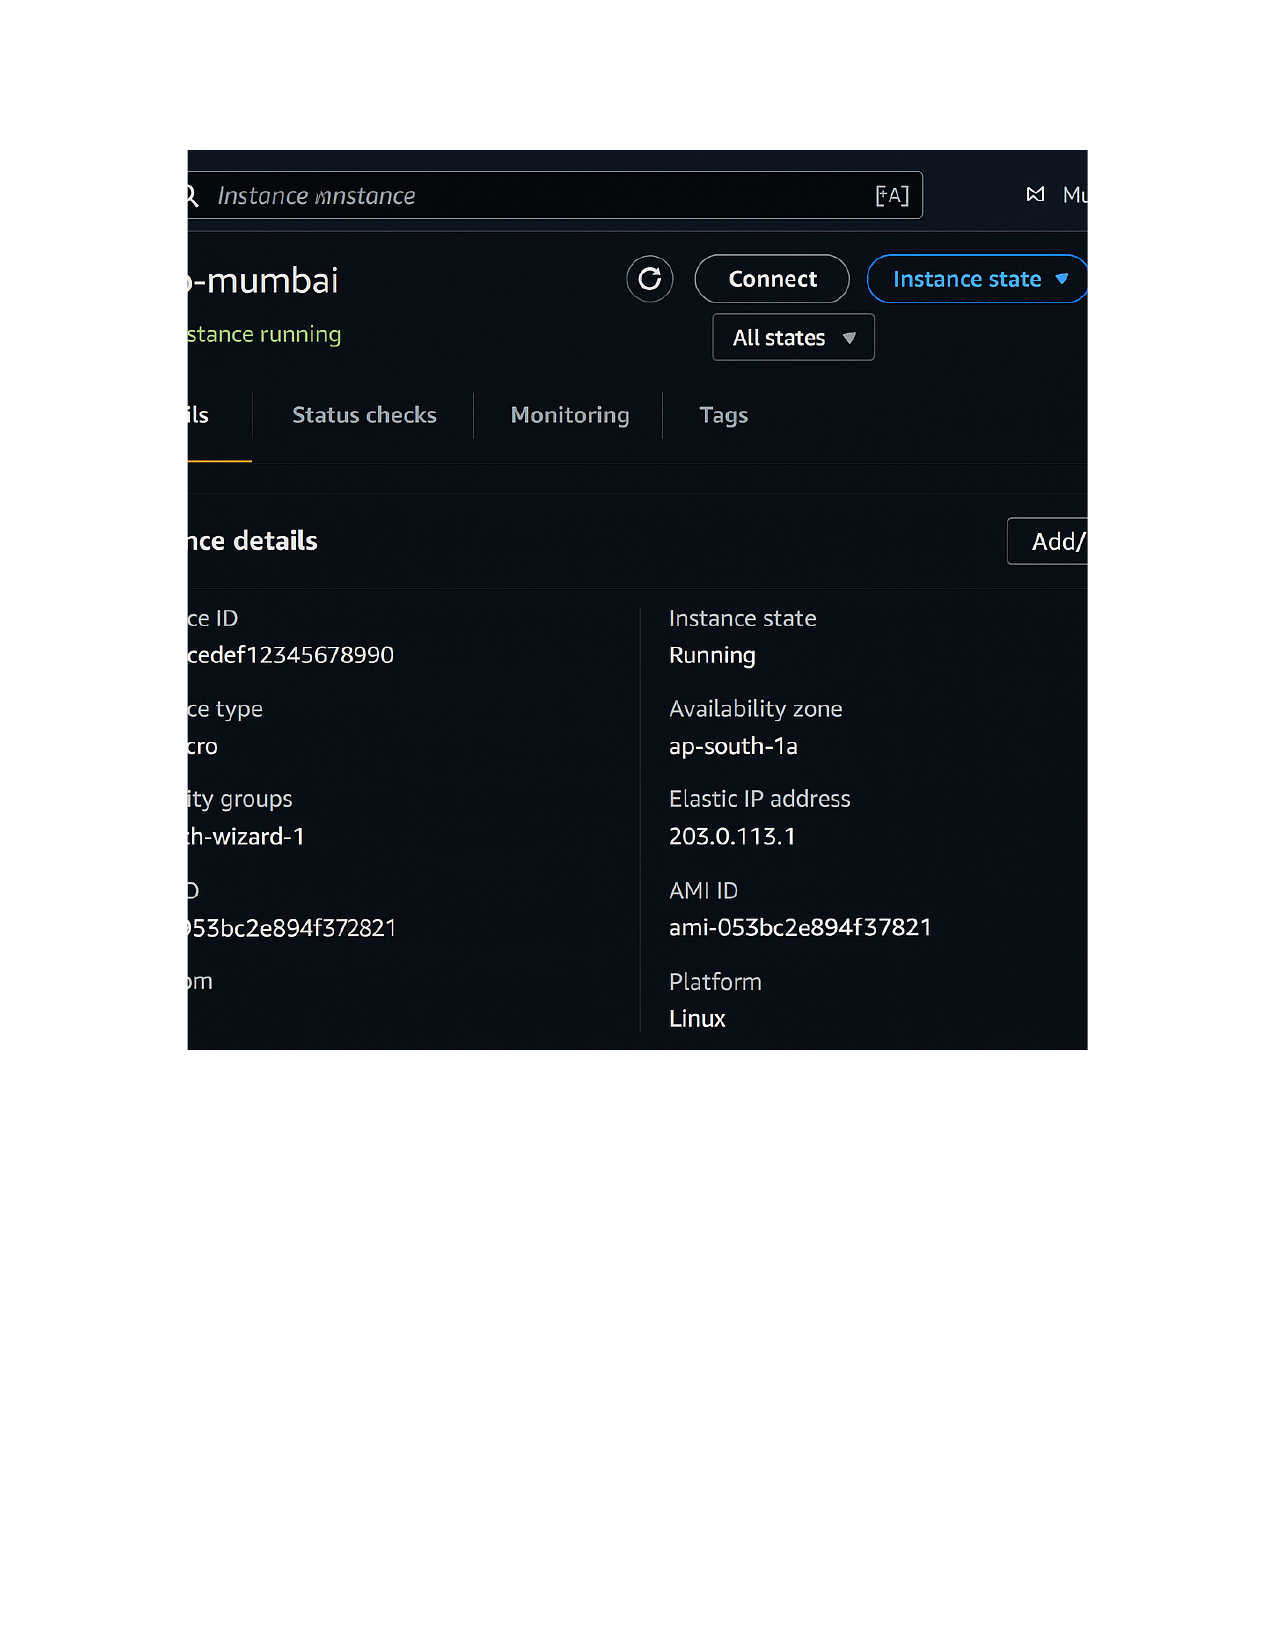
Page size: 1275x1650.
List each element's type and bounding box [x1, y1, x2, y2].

picture [187, 150, 1088, 1050]
